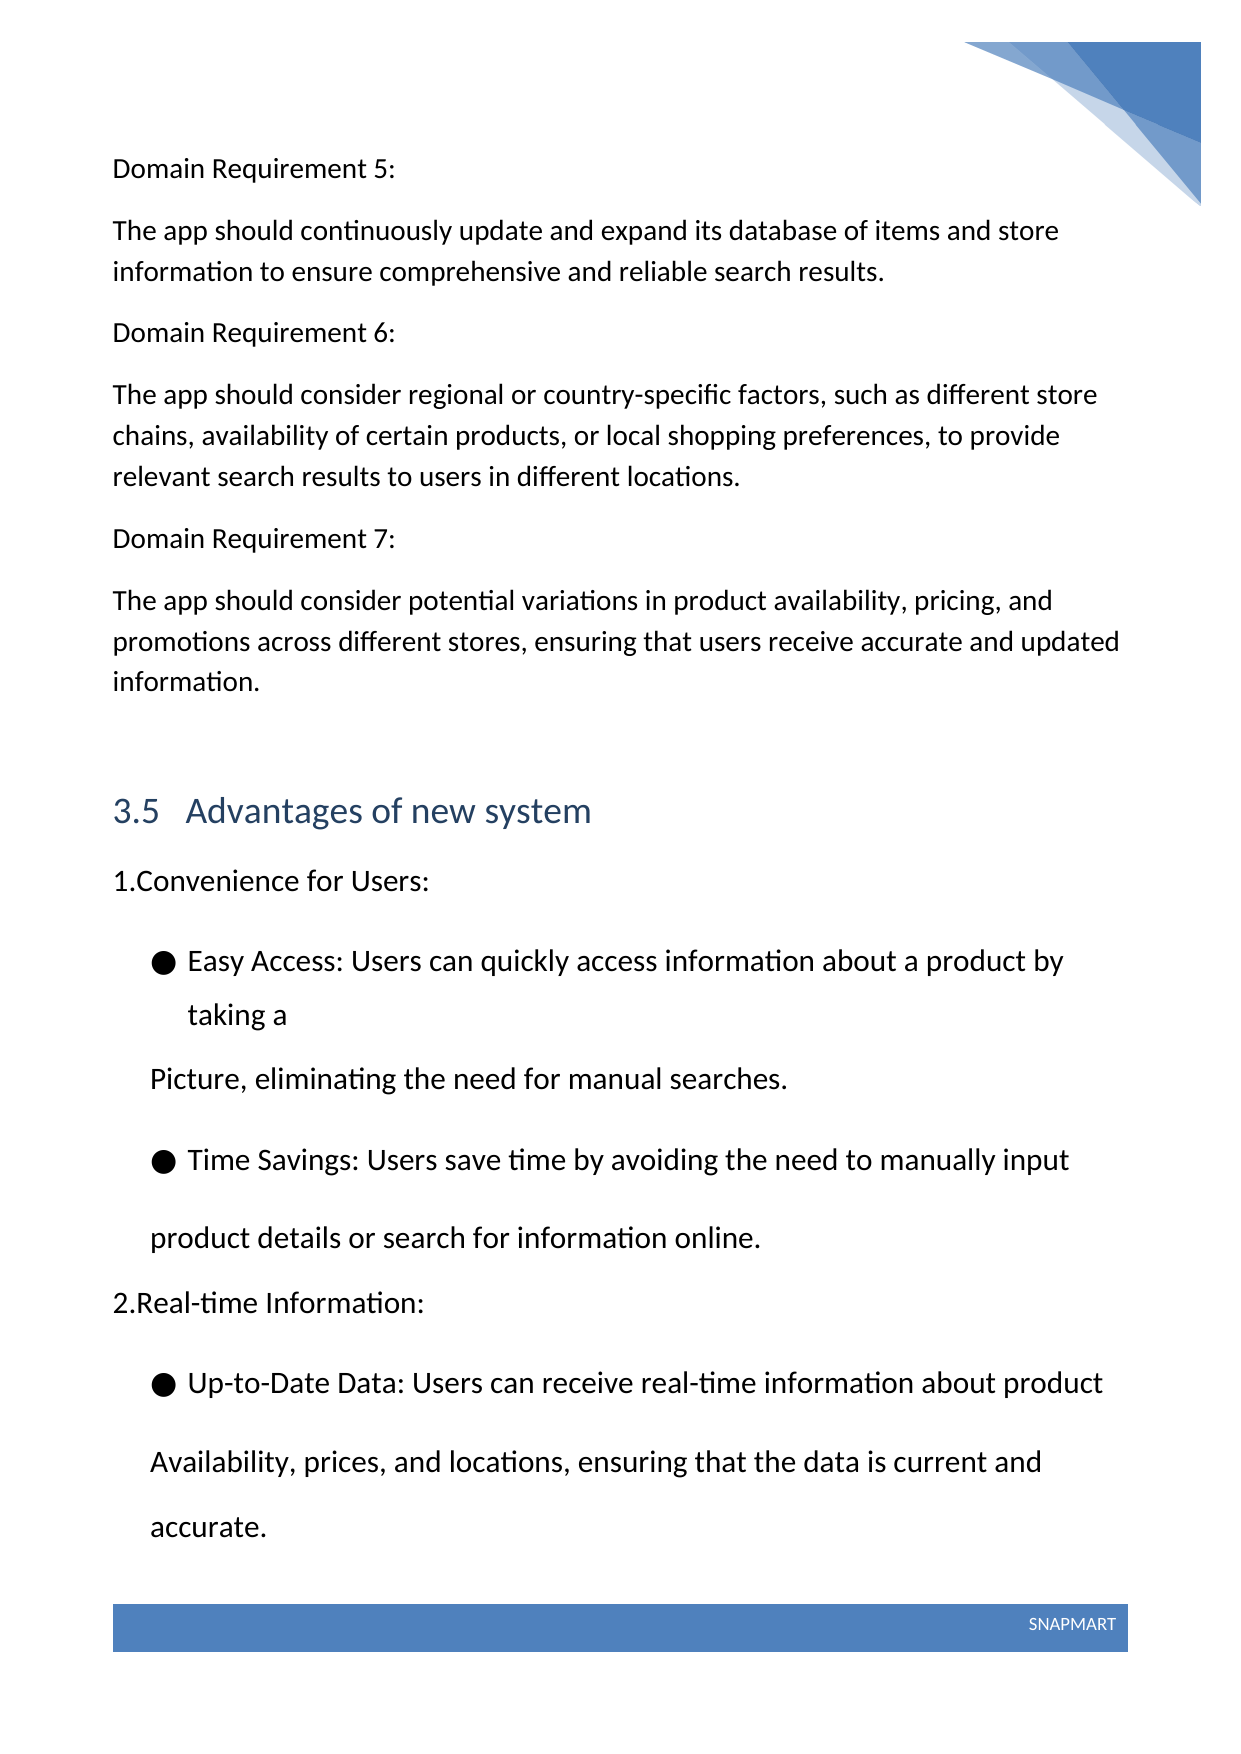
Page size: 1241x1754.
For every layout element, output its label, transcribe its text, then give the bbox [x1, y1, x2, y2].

list Up-to-Date Data: Users can receive real-time information about product [150, 1348, 1128, 1412]
text product details or search for information online. [150, 1218, 1128, 1257]
text The app should consider regional or country-specific factors, such as different store chains, availability of certain products, or local shopping preferences, to provide relevant search results to users in different locations. [112, 376, 1128, 494]
text Picture, eliminating the need for manual searches. [150, 1059, 1128, 1098]
text Domain Requirement 6: [112, 314, 1128, 350]
text 3.5 Advantages of new system [112, 787, 1128, 833]
text Domain Requirement 7: [112, 520, 1128, 556]
text The app should consider potential variations in product availability, pricing, and promotions across different stores, ensuring that users receive accurate and updated information. [112, 582, 1128, 699]
picture [963, 42, 1201, 206]
text The app should continuously update and expand its database of items and store information to ensure comprehensive and reliable search results. [112, 212, 1128, 288]
text Availability, prices, and locations, ensuring that the data is current and [150, 1442, 1128, 1480]
text Domain Requirement 5: [112, 150, 1128, 186]
text 1.Convenience for Users: [112, 861, 1128, 899]
list Easy Access: Users can quickly access information about a product by taking a [150, 925, 1128, 1033]
text accurate. [150, 1507, 1128, 1545]
text 2.Real-time Information: [112, 1283, 1128, 1321]
list Time Savings: Users save time by avoiding the need to manually input [150, 1124, 1128, 1188]
